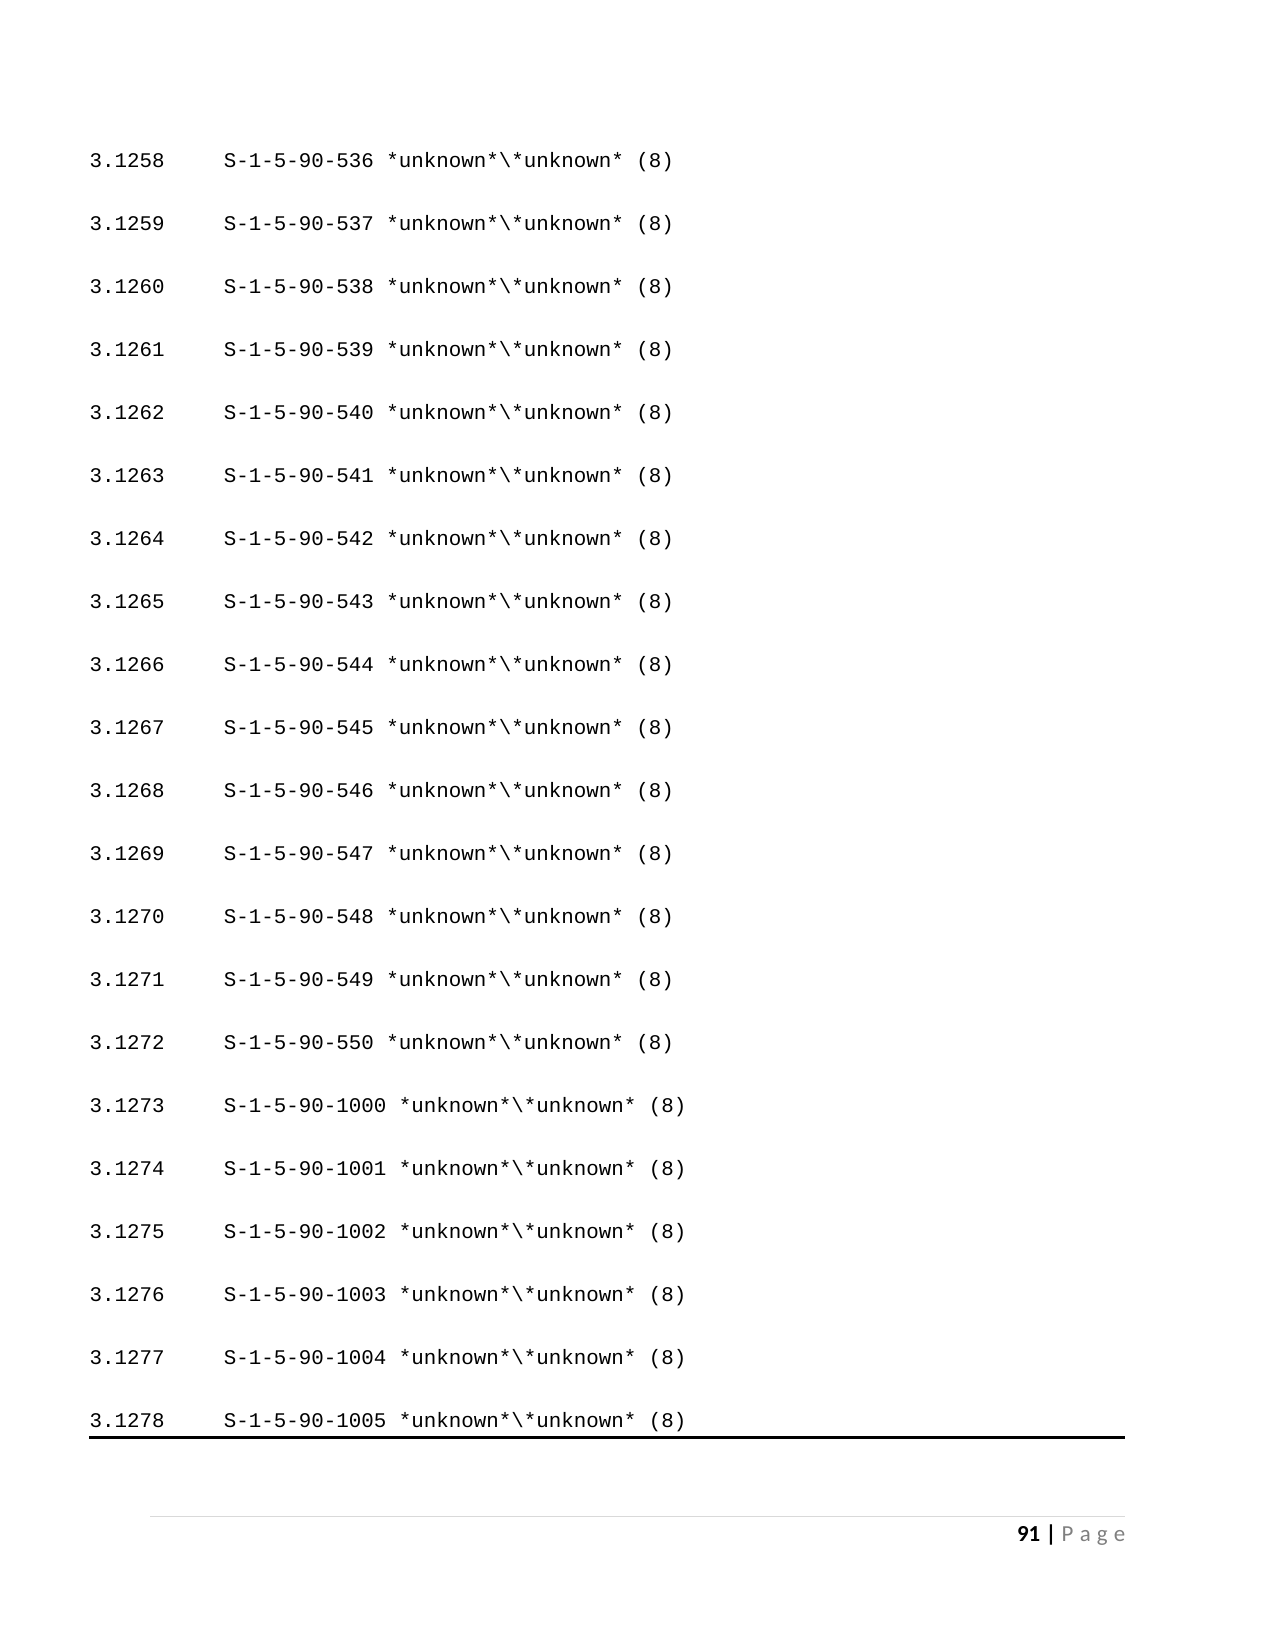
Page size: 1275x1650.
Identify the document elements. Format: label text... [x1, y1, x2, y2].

subtitle S-1-5-90-1002 *unknown*\*unknown* (8) [89, 1221, 1125, 1245]
subtitle S-1-5-90-548 *unknown*\*unknown* (8) [89, 906, 1125, 930]
subtitle S-1-5-90-544 *unknown*\*unknown* (8) [89, 654, 1125, 678]
subtitle S-1-5-90-547 *unknown*\*unknown* (8) [89, 843, 1125, 867]
subtitle S-1-5-90-541 *unknown*\*unknown* (8) [89, 465, 1125, 489]
subtitle S-1-5-90-1001 *unknown*\*unknown* (8) [89, 1158, 1125, 1182]
subtitle S-1-5-90-536 *unknown*\*unknown* (8) [89, 150, 1125, 174]
subtitle S-1-5-90-540 *unknown*\*unknown* (8) [89, 402, 1125, 426]
subtitle S-1-5-90-546 *unknown*\*unknown* (8) [89, 780, 1125, 804]
subtitle S-1-5-90-550 *unknown*\*unknown* (8) [89, 1032, 1125, 1056]
subtitle S-1-5-90-1003 *unknown*\*unknown* (8) [89, 1284, 1125, 1308]
subtitle S-1-5-90-1004 *unknown*\*unknown* (8) [89, 1347, 1125, 1371]
subtitle S-1-5-90-549 *unknown*\*unknown* (8) [89, 969, 1125, 993]
subtitle S-1-5-90-545 *unknown*\*unknown* (8) [89, 717, 1125, 741]
subtitle S-1-5-90-538 *unknown*\*unknown* (8) [89, 276, 1125, 300]
subtitle S-1-5-90-539 *unknown*\*unknown* (8) [89, 339, 1125, 363]
subtitle S-1-5-90-543 *unknown*\*unknown* (8) [89, 591, 1125, 615]
subtitle S-1-5-90-1000 *unknown*\*unknown* (8) [89, 1095, 1125, 1119]
subtitle S-1-5-90-1005 *unknown*\*unknown* (8) [89, 1410, 1125, 1436]
subtitle S-1-5-90-542 *unknown*\*unknown* (8) [89, 528, 1125, 552]
subtitle S-1-5-90-537 *unknown*\*unknown* (8) [89, 213, 1125, 237]
